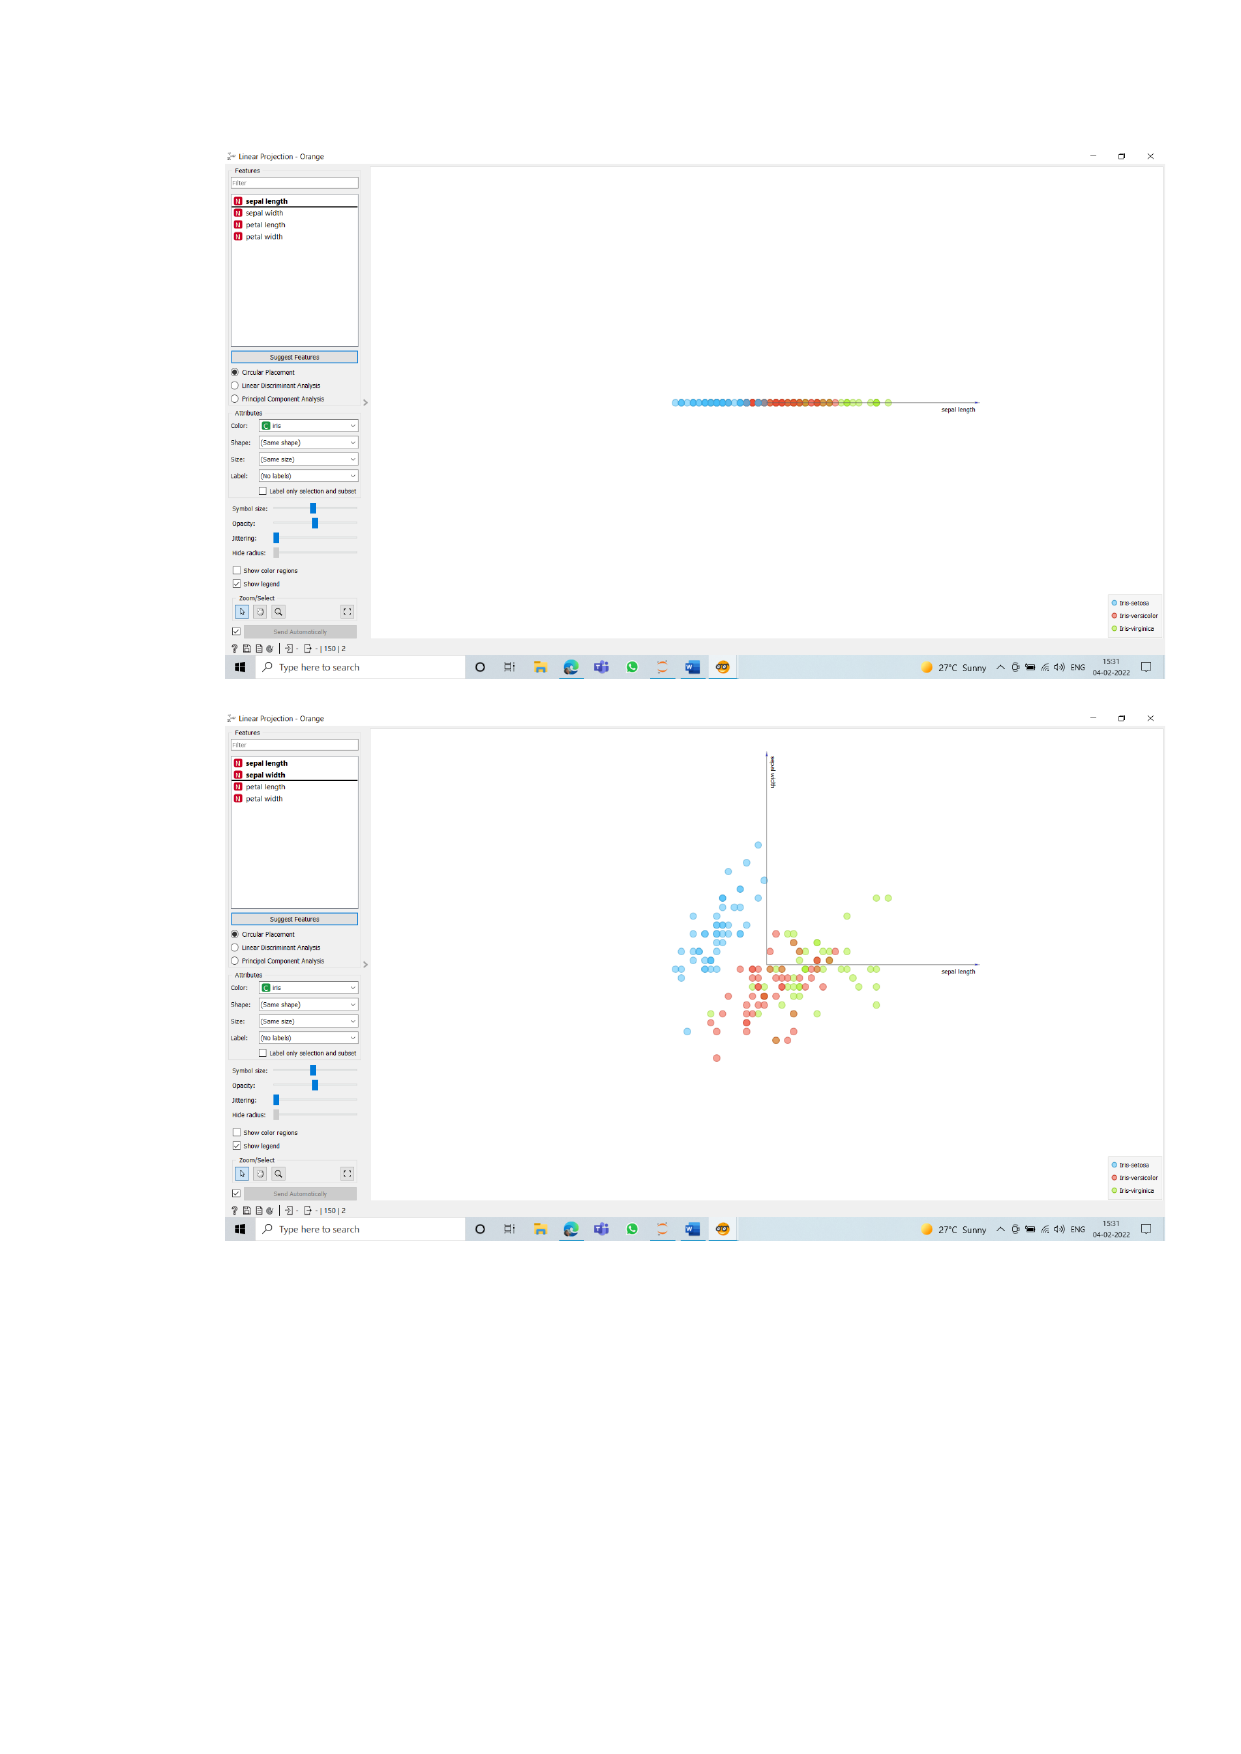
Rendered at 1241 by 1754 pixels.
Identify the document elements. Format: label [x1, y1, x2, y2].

picture [225, 711, 1166, 1241]
picture [225, 150, 1166, 679]
